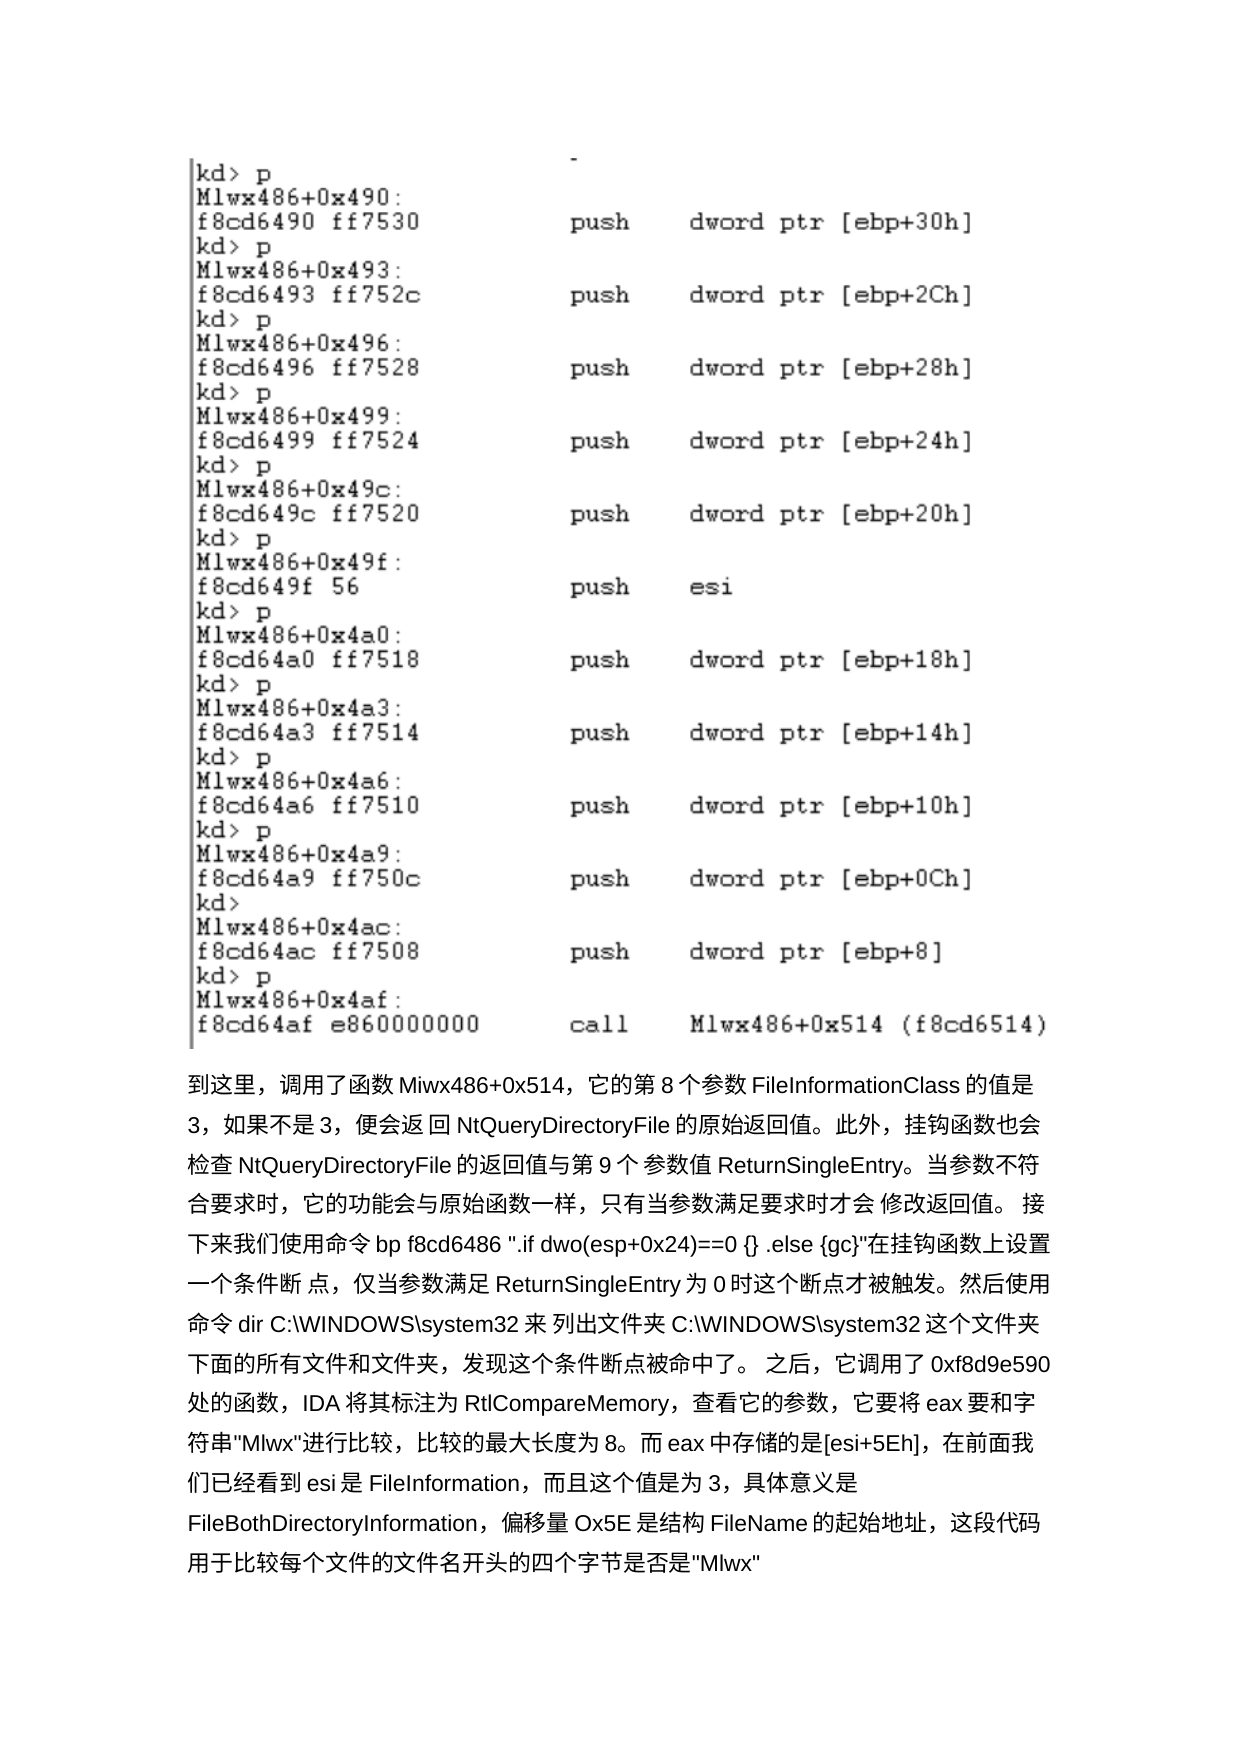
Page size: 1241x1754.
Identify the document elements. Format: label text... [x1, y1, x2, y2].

text 到这里，调用了函数Miwx486+0x514，它的第8个参数FileInformationClass的值是3，如果不是3，便会返 回NtQueryDirectoryFile的原始返回值。此外，挂钩函数也会检查NtQueryDirectoryFile的返回值与第9个 参数值ReturnSingleEntry。当参数不符合要求时，它的功能会与原始函数一样，只有当参数满足要求时才会 修改返回值。 接下来我们使用命令bp f8cd6486 ".if dwo(esp+0x24)==0 {} .else {gc}"在挂钩函数上设置一个条件断 点，仅当参数满足ReturnSingleEntry为0时这个断点才被触发。然后使用命令dir C:\WINDOWS\system32来 列出文件夹C:\WINDOWS\system32这个文件夹下面的所有文件和文件夹，发现这个条件断点被命中了。 之后，它调用了0xf8d9e590处的函数，IDA将其标注为RtlCompareMemory，查看它的参数，它要将eax要和字 符串"Mlwx"进行比较，比较的最大长度为8。而eax中存储的是[esi+5Eh]，在前面我们已经看到esi是 FileInformation，而且这个值是为3，具体意义是FileBothDirectoryInformation，偏移量Ox5E是结构 FileName的起始地址，这段代码用于比较每个文件的文件名开头的四个字节是否是"Mlwx" [187, 1067, 1053, 1578]
picture [187, 150, 1074, 1049]
